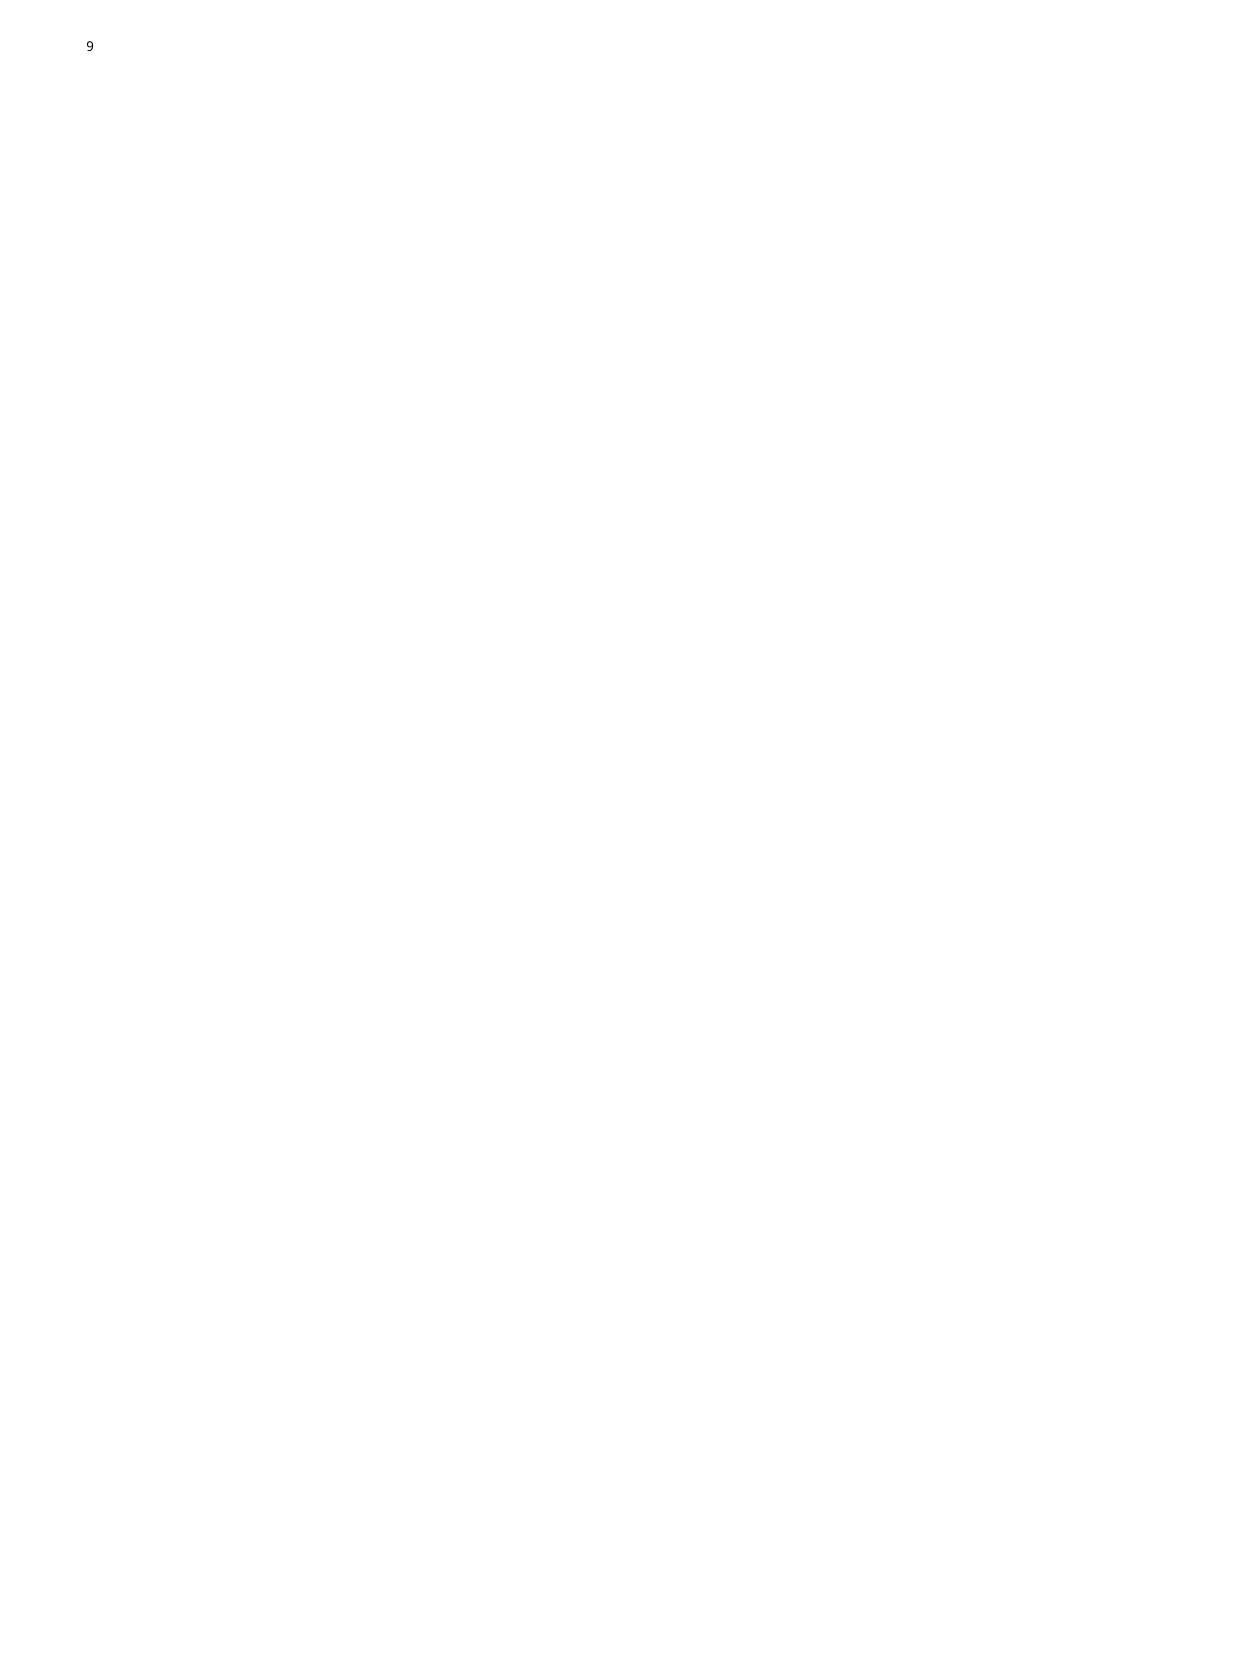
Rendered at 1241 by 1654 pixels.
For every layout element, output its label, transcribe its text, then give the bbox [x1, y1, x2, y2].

text 9 [86, 34, 1165, 56]
